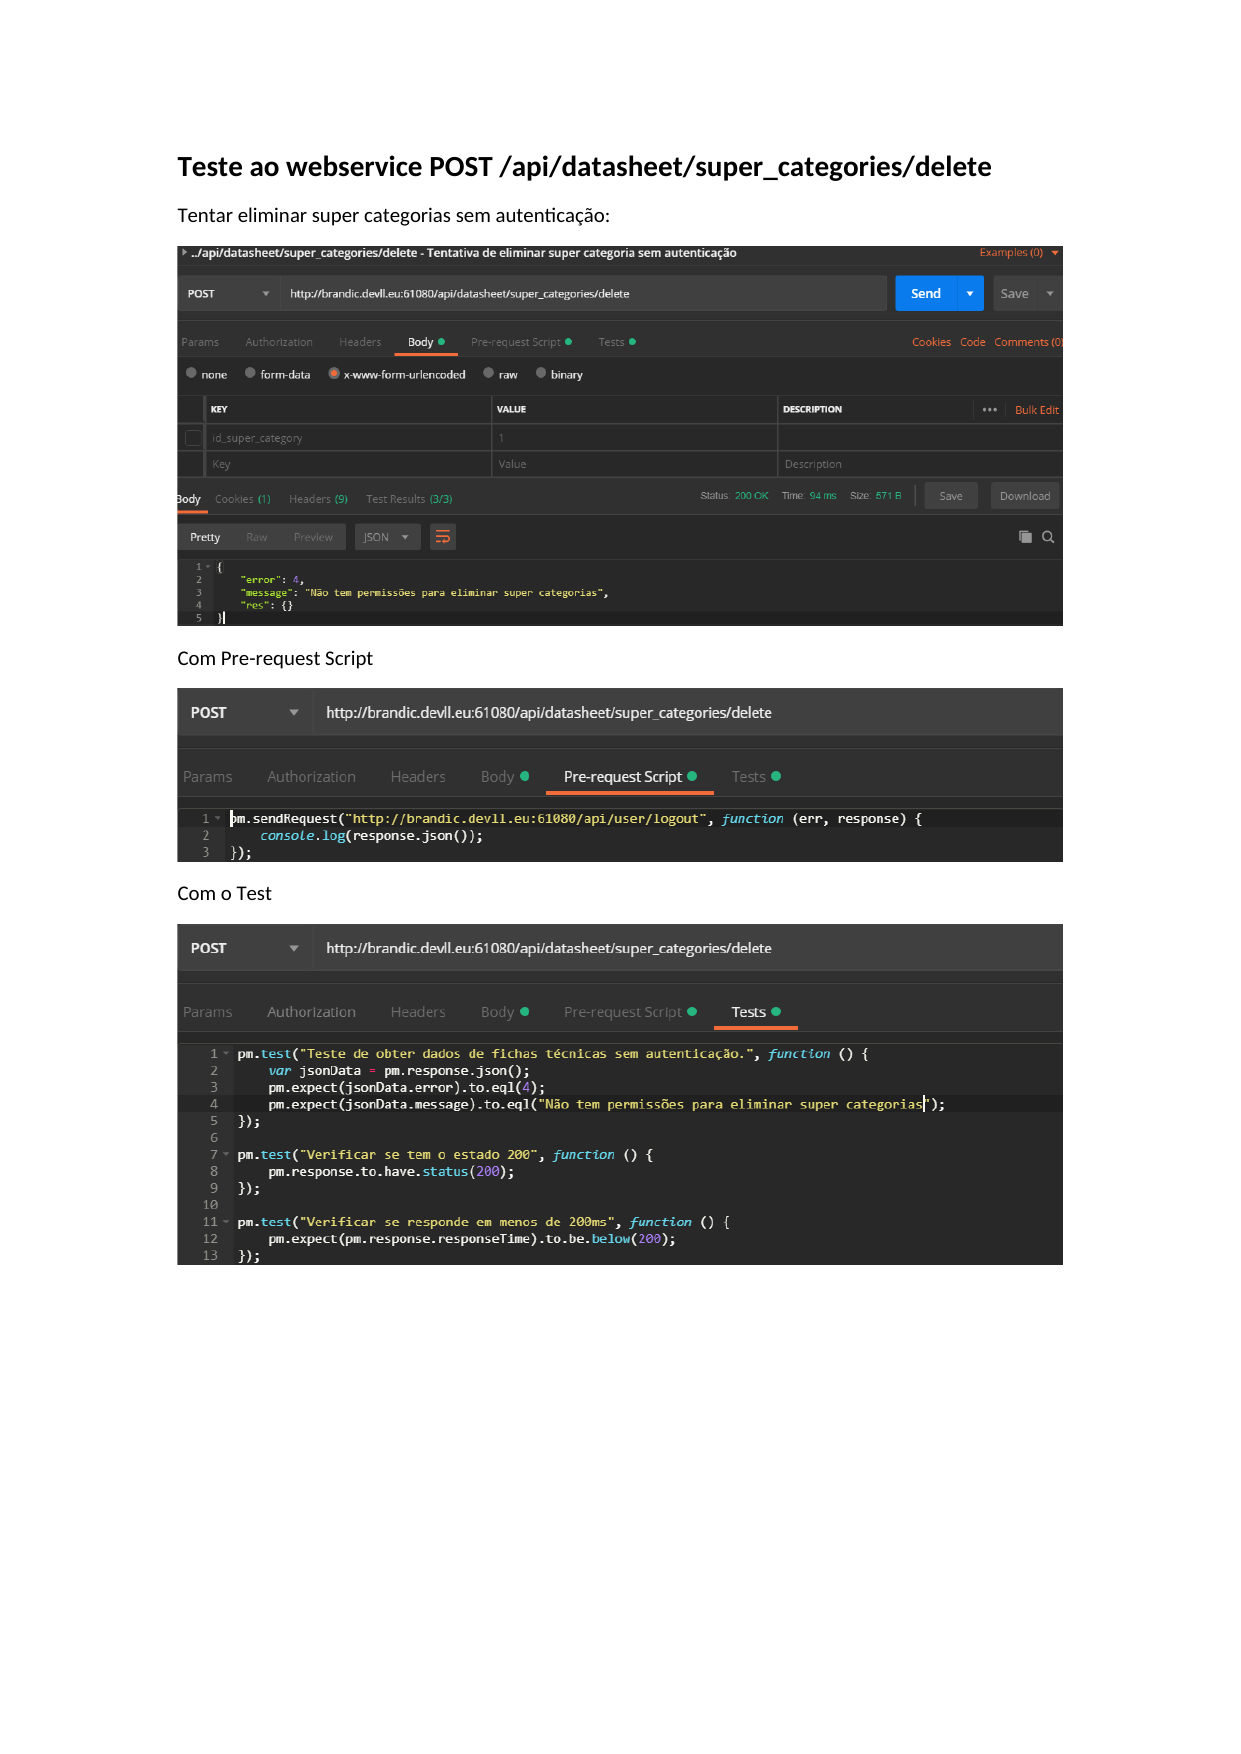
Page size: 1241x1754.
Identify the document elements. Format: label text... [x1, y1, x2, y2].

text Tentar eliminar super categorias sem autenticação: [177, 203, 1063, 228]
picture [177, 688, 1063, 862]
picture [177, 924, 1063, 1265]
text Com o Test [177, 880, 1063, 906]
text Teste ao webservice POST /api/datasheet/super_categories/delete [177, 148, 1063, 183]
picture [177, 246, 1063, 626]
text Com Pre-request Script [177, 645, 1063, 670]
